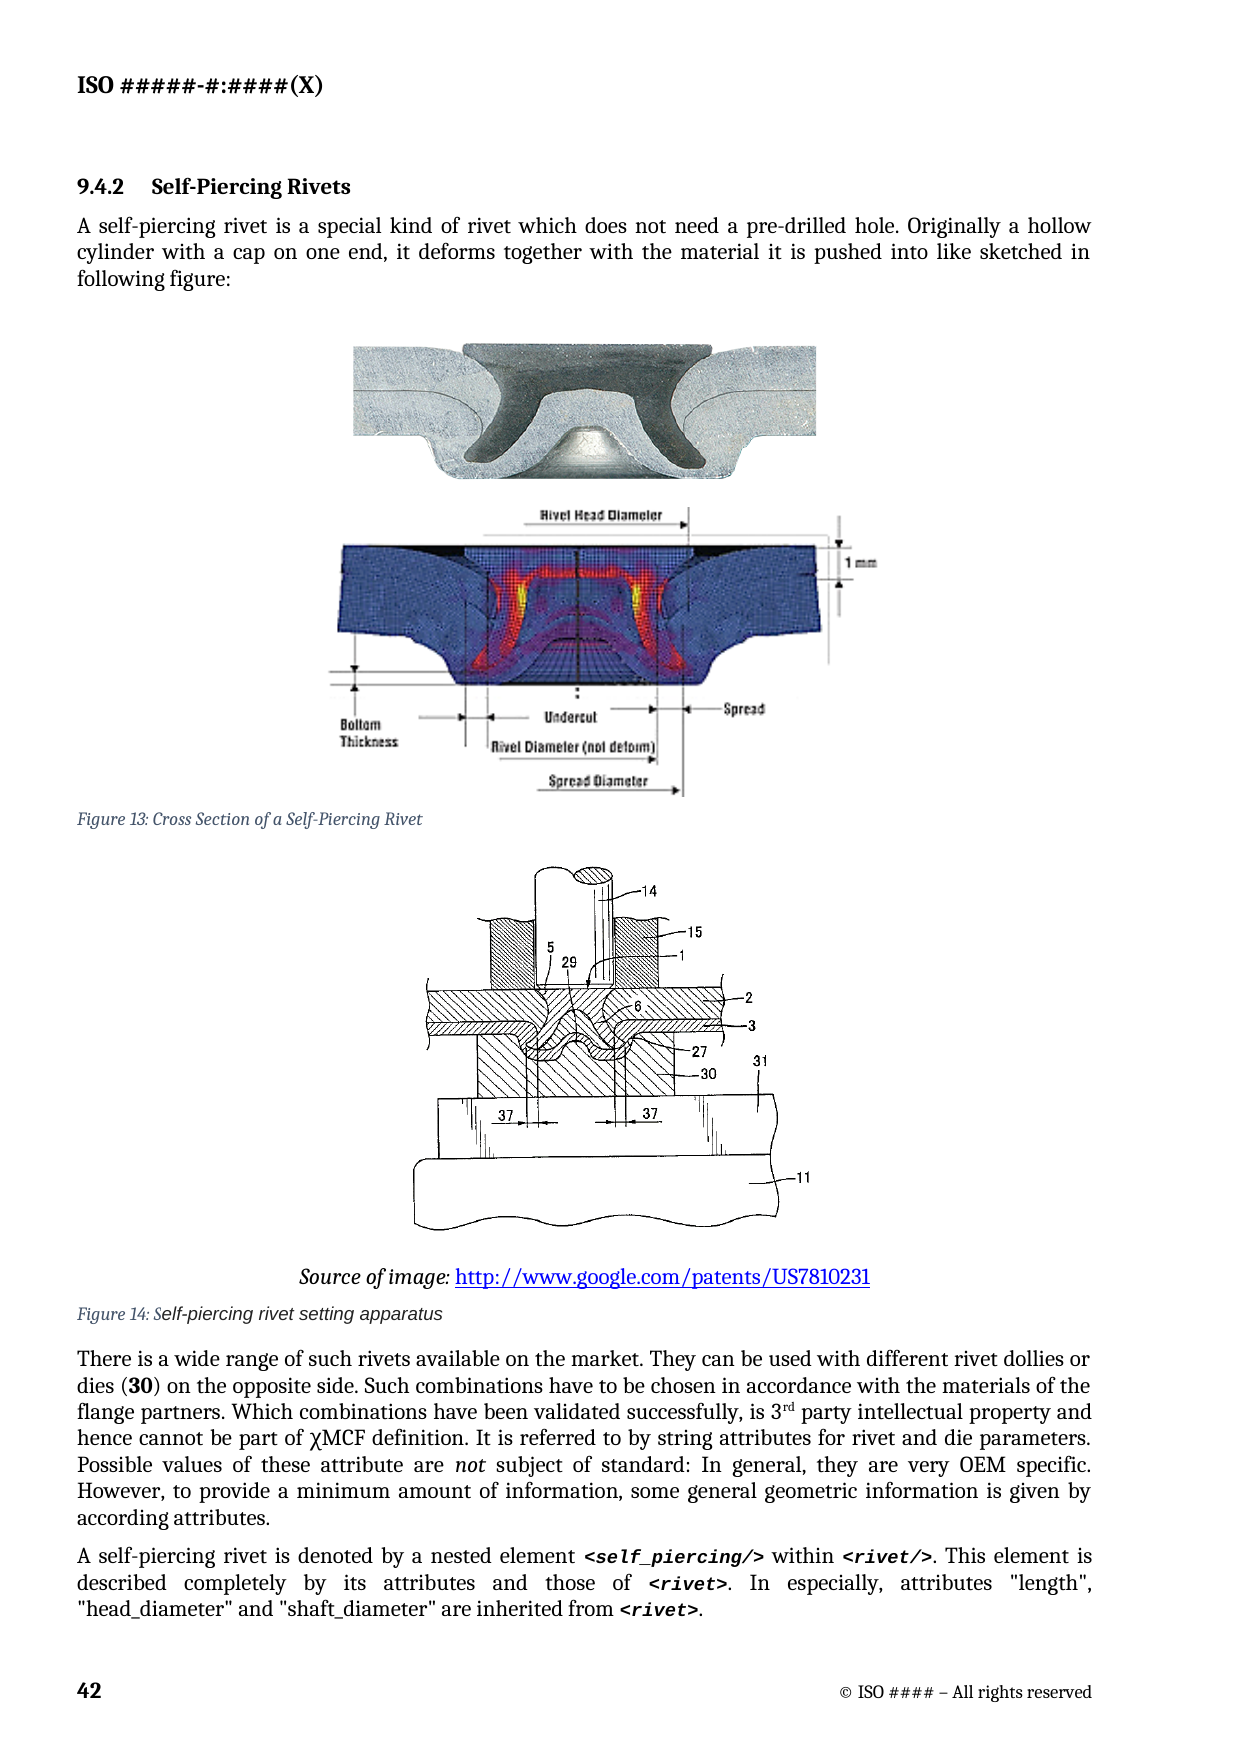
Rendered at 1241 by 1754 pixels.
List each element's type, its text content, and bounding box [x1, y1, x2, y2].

text Figure 14: Self-piercing rivet setting apparatus [77, 1303, 1092, 1325]
picture [325, 507, 878, 797]
text A self-piercing rivet is a special kind of rivet which does not need a pre-drilled hole. Originally a hollow cylinder with a cap on one end, it deforms together with the material it is pushed into like sketched in following figure: [77, 213, 1092, 292]
picture [395, 851, 812, 1252]
text Figure 13: Cross Section of a Self-Piercing Rivet [77, 809, 1092, 830]
text Source of image: http://www.google.com/patents/US7810231 [77, 1264, 1092, 1291]
text There is a wide range of such rivets available on the market. They can be used with different rivet dollies or dies (30) on the opposite side. Such combinations have to be chosen in accordance with the materials of the flange partners. Which combinations have been validated successfully, is 3rd party intellectual property and hence cannot be part of χMCF definition. It is referred to by string attributes for rivet and die parameters. Possible values of these attribute are not subject of standard: In general, they are very OEM specific. However, to provide a minimum amount of information, some general geometric information is given by according attributes. [77, 1346, 1092, 1531]
text A self-piercing rivet is denoted by a nested element <self_piercing/> within <rivet/>. This element is described completely by its attributes and those of <rivet>. In especially, attributes "length", "head_diameter" and "shaft_diameter" are inherited from <rivet>. [77, 1543, 1092, 1622]
picture [353, 343, 817, 496]
subtitle Self-Piercing Rivets [77, 174, 1092, 200]
